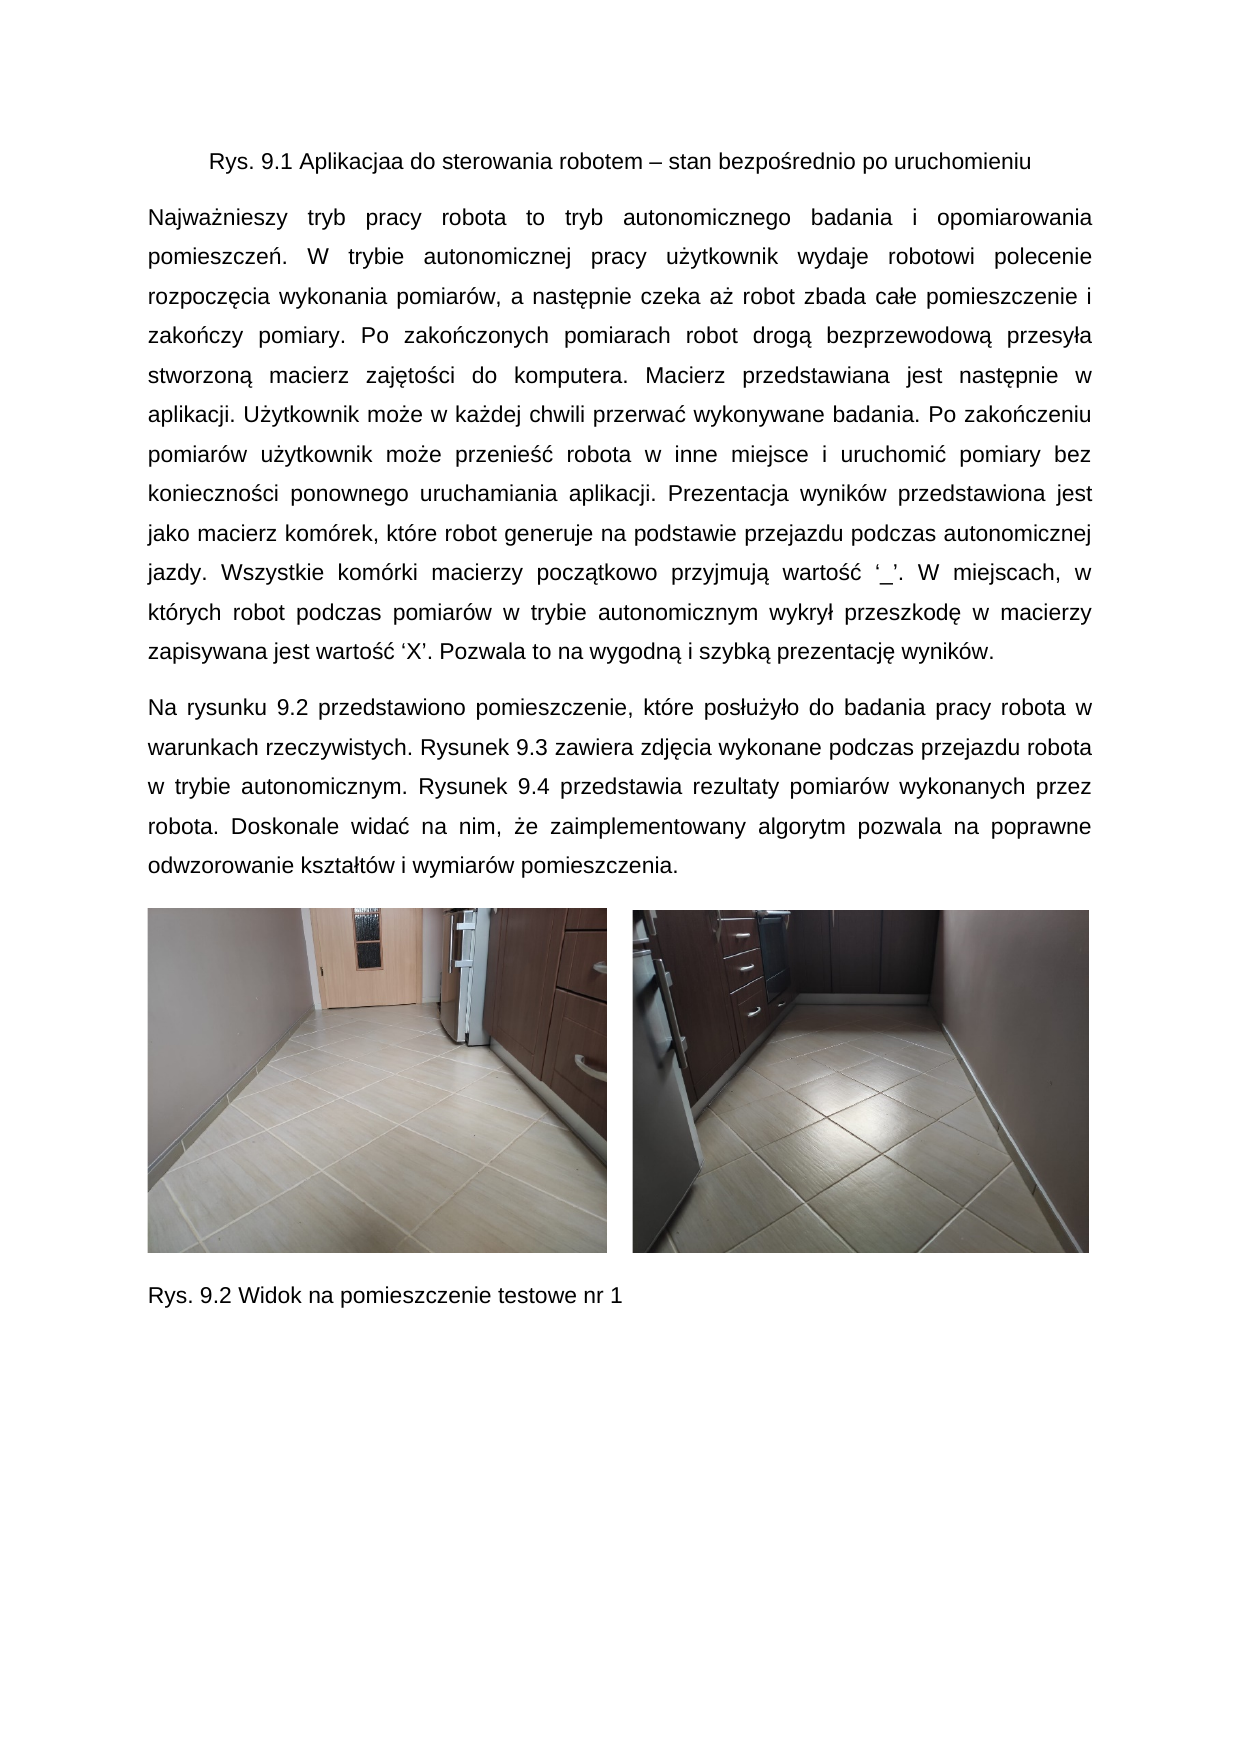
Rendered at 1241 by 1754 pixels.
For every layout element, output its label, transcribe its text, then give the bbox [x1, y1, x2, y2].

text Rys. 9.1 Aplikacjaa do sterowania robotem – stan bezpośrednio po uruchomieniu [148, 148, 1093, 174]
text Najważnieszy tryb pracy robota to tryb autonomicznego badania i opomiarowania pomieszczeń. W trybie autonomicznej pracy użytkownik wydaje robotowi polecenie rozpoczęcia wykonania pomiarów, a następnie czeka aż robot zbada całe pomieszczenie i zakończy pomiary. Po zakończonych pomiarach robot drogą bezprzewodową przesyła stworzoną macierz zajętości do komputera. Macierz przedstawiana jest następnie w aplikacji. Użytkownik może w każdej chwili przerwać wykonywane badania. Po zakończeniu pomiarów użytkownik może przenieść robota w inne miejsce i uruchomić pomiary bez konieczności ponownego uruchamiania aplikacji. Prezentacja wyników przedstawiona jest jako macierz komórek, które robot generuje na podstawie przejazdu podczas autonomicznej jazdy. Wszystkie komórki macierzy początkowo przyjmują wartość ‘_’. W miejscach, w których robot podczas pomiarów w trybie autonomicznym wykrył przeszkodę w macierzy zapisywana jest wartość ‘X’. Pozwala to na wygodną i szybką prezentację wyników. [148, 204, 1093, 664]
text Rys. 9.2 Widok na pomieszczenie testowe nr 1 [148, 1282, 1093, 1309]
picture [632, 910, 1089, 1253]
text Na rysunku 9.2 przedstawiono pomieszczenie, które posłużyło do badania pracy robota w warunkach rzeczywistych. Rysunek 9.3 zawiera zdjęcia wykonane podczas przejazdu robota w trybie autonomicznym. Rysunek 9.4 przedstawia rezultaty pomiarów wykonanych przez robota. Doskonale widać na nim, że zaimplementowany algorytm pozwala na poprawne odwzorowanie kształtów i wymiarów pomieszczenia. [148, 694, 1093, 878]
picture [147, 908, 607, 1253]
